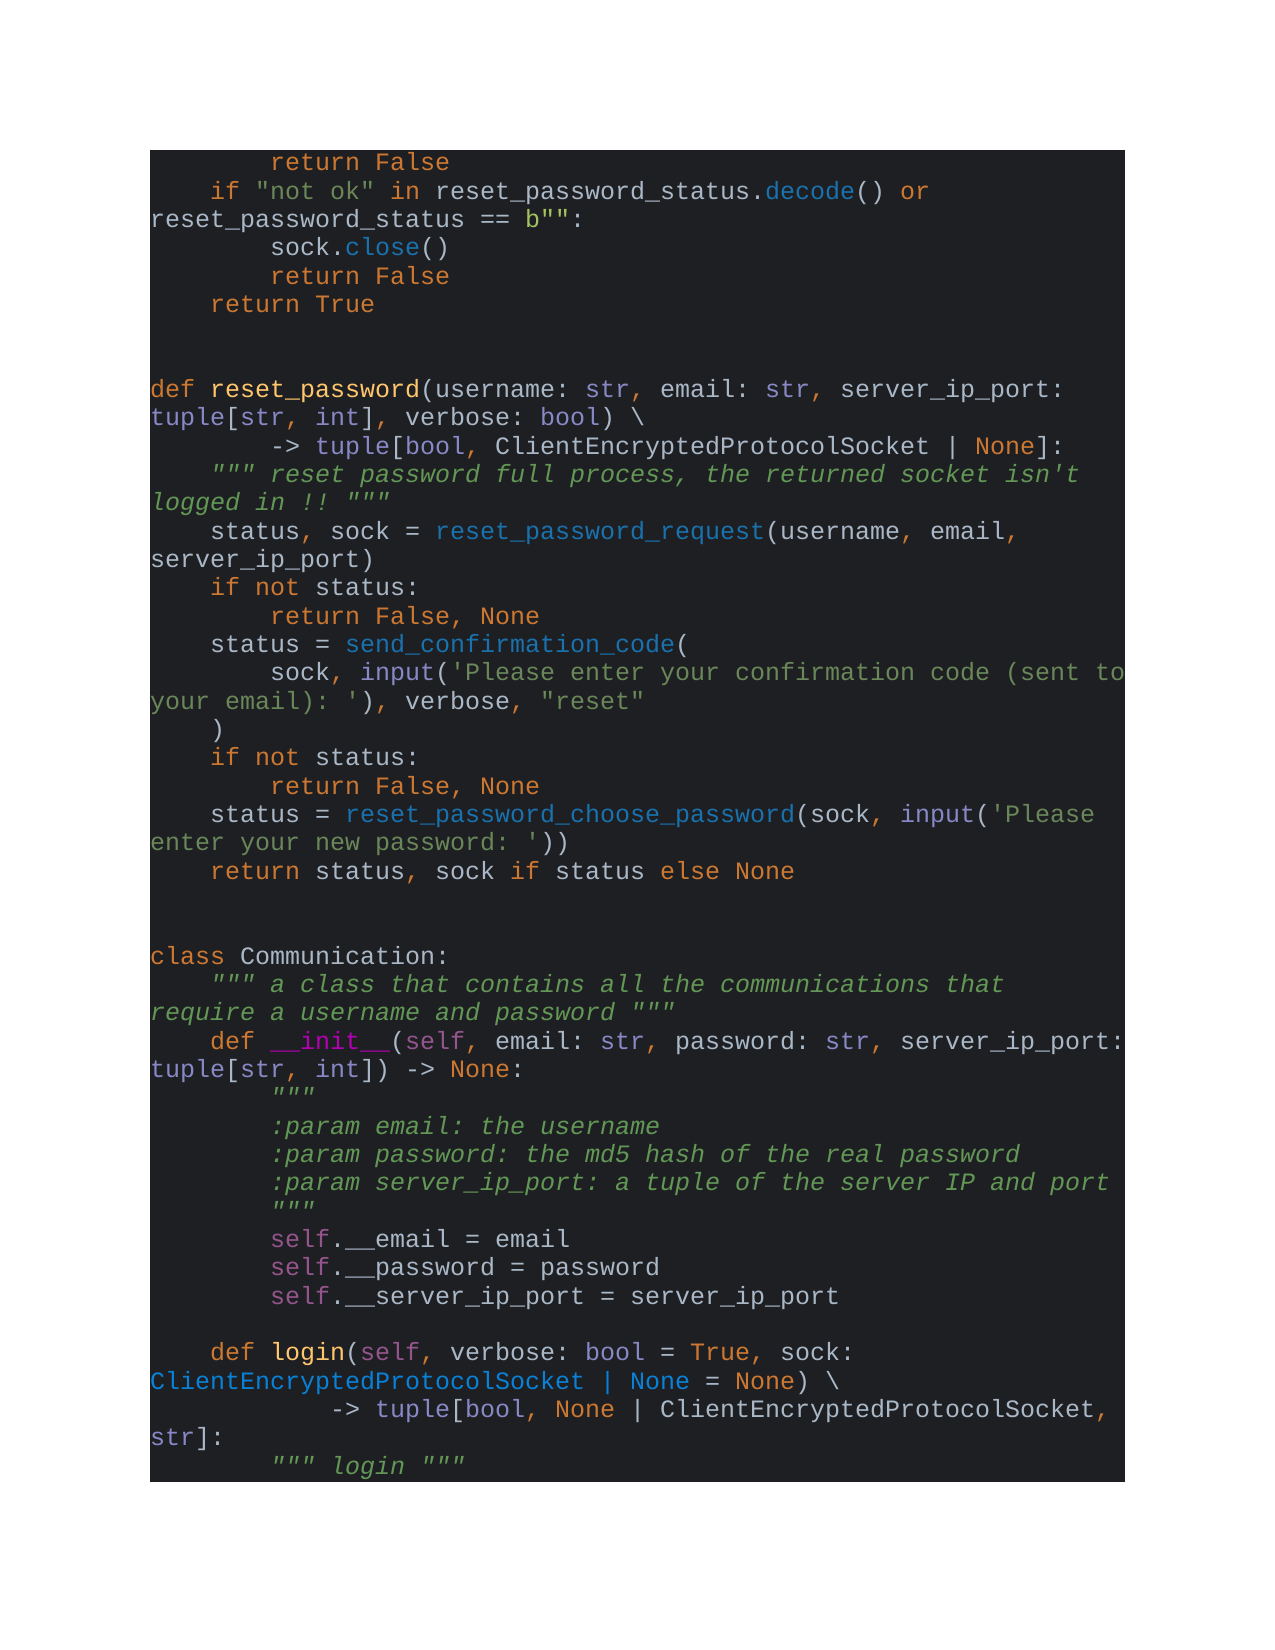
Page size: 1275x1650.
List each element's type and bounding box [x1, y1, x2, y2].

text [150, 150, 1125, 1482]
